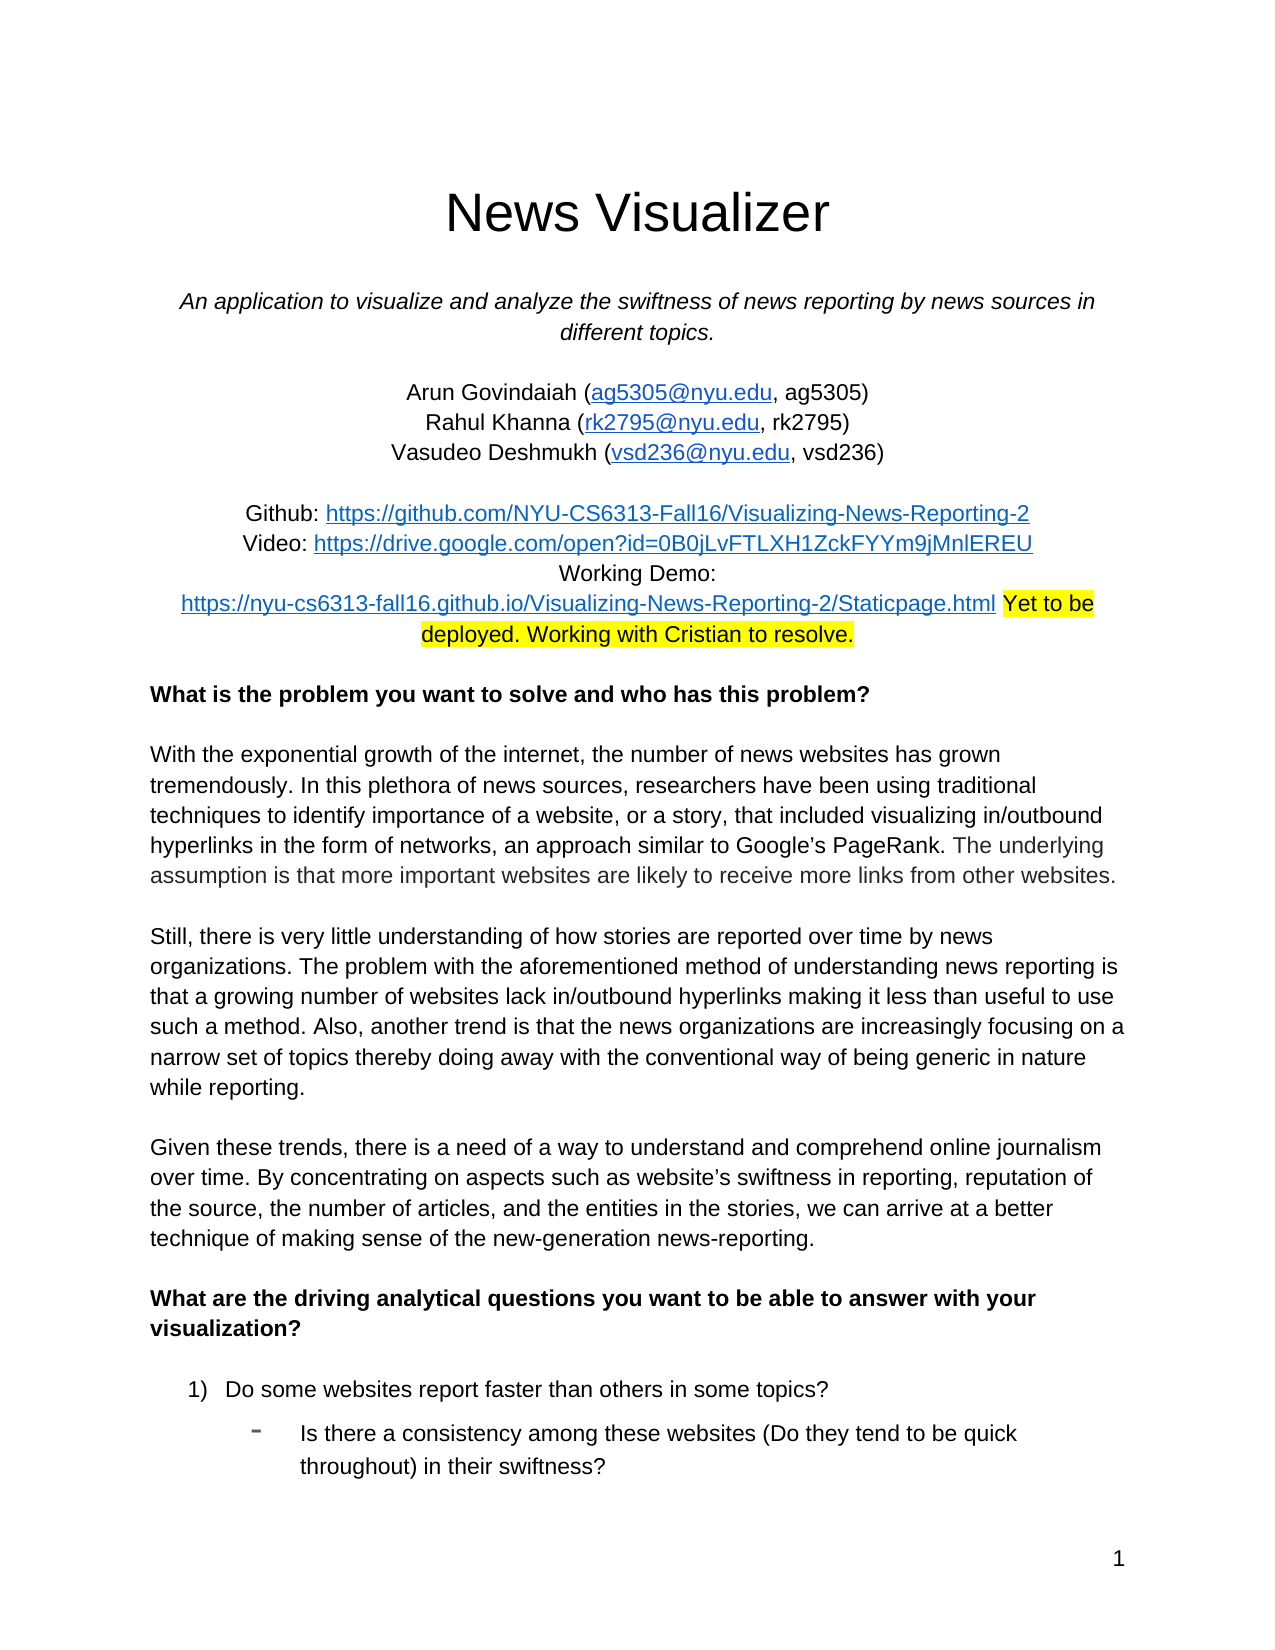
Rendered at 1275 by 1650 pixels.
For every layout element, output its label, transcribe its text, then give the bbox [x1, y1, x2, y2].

list Is there a consistency among these websites (Do they tend to be quick throughout) in their swiftness? [262, 1406, 1125, 1479]
text An application to visualize and analyze the swiftness of news reporting by news sources in different topics. [150, 288, 1125, 345]
text Given these trends, there is a need of a way to understand and comprehend online journalism over time. By concentrating on aspects such as website’s swiftness in reporting, reputation of the source, the number of articles, and the entities in the stories, we can arrive at a better technique of making sense of the new-generation news-reporting. [150, 1134, 1125, 1251]
text Still, there is very little understanding of how stories are reported over time by news organizations. The problem with the aforementioned method of understanding news reporting is that a growing number of websites lack in/outbound hyperlinks making it less than useful to use such a method. Also, another trend is that the news organizations are increasingly focusing on a narrow set of topics thereby doing away with the conventional way of being generic in nature while reporting. [150, 923, 1125, 1100]
text With the exponential growth of the internet, the number of news websites has grown tremendously. In this plethora of news sources, researchers have been using traditional techniques to identify importance of a website, or a story, that included visualizing in/outbound hyperlinks in the form of networks, an approach similar to Google’s PageRank. The underlying assumption is that more important websites are likely to receive more links from other websites. [150, 741, 1125, 888]
text Working Demo: https://nyu-cs6313-fall16.github.io/Visualizing-News-Reporting-2/Staticpage.html Yet to be deployed. Working with Cristian to resolve. [150, 560, 1125, 647]
text Video: https://drive.google.com/open?id=0B0jLvFTLXH1ZckFYYm9jMnlEREU [150, 530, 1125, 556]
text Github: https://github.com/NYU-CS6313-Fall16/Visualizing-News-Reporting-2 [150, 500, 1125, 526]
title News Visualizer [150, 180, 1125, 242]
list Do some websites report faster than others in some topics? [187, 1376, 1125, 1402]
text Vasudeo Deshmukh (vsd236@nyu.edu, vsd236) [150, 439, 1125, 466]
text Arun Govindaiah (ag5305@nyu.edu, ag5305) [150, 379, 1125, 405]
text Rahul Khanna (rk2795@nyu.edu, rk2795) [150, 409, 1125, 435]
text What are the driving analytical questions you want to be able to answer with your visualization? [150, 1285, 1125, 1342]
text What is the problem you want to solve and who has this problem? [150, 681, 1125, 707]
